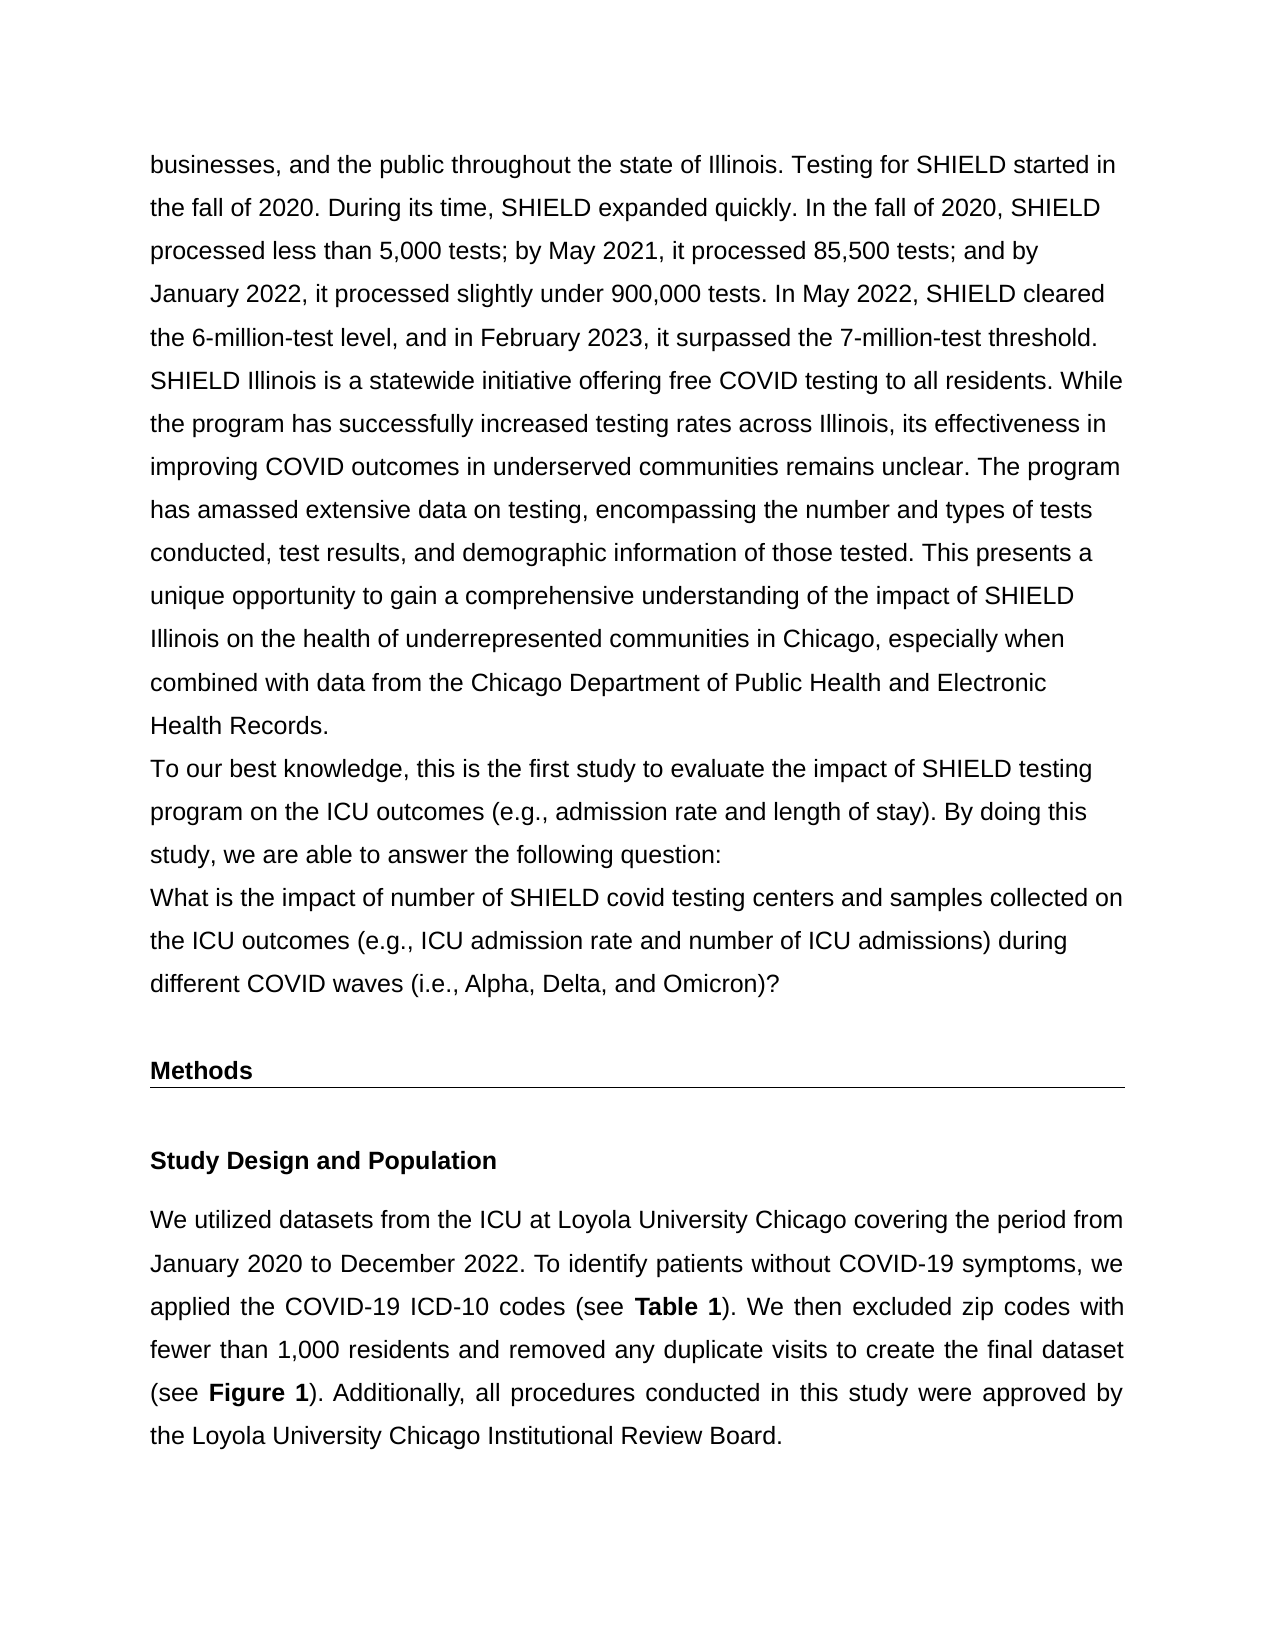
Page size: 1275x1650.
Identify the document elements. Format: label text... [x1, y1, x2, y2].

text We utilized datasets from the ICU at Loyola University Chicago covering the period from January 2020 to December 2022. To identify patients without COVID-19 symptoms, we applied the COVID-19 ICD-10 codes (see Table 1). We then excluded zip codes with fewer than 1,000 residents and removed any duplicate visits to create the final dataset (see Figure 1). Additionally, all procedures conducted in this study were approved by the Loyola University Chicago Institutional Review Board. [150, 1205, 1125, 1450]
text Study Design and Population [150, 1146, 1125, 1174]
text To our best knowledge, this is the first study to evaluate the impact of SHIELD testing program on the ICU outcomes (e.g., admission rate and length of stay). By doing this study, we are able to answer the following question: [150, 754, 1125, 869]
text What is the impact of number of SHIELD covid testing centers and samples collected on the ICU outcomes (e.g., ICU admission rate and number of ICU admissions) during different COVID waves (i.e., Alpha, Delta, and Omicron)? [150, 883, 1125, 998]
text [150, 150, 1125, 739]
text Methods [150, 1056, 1125, 1087]
